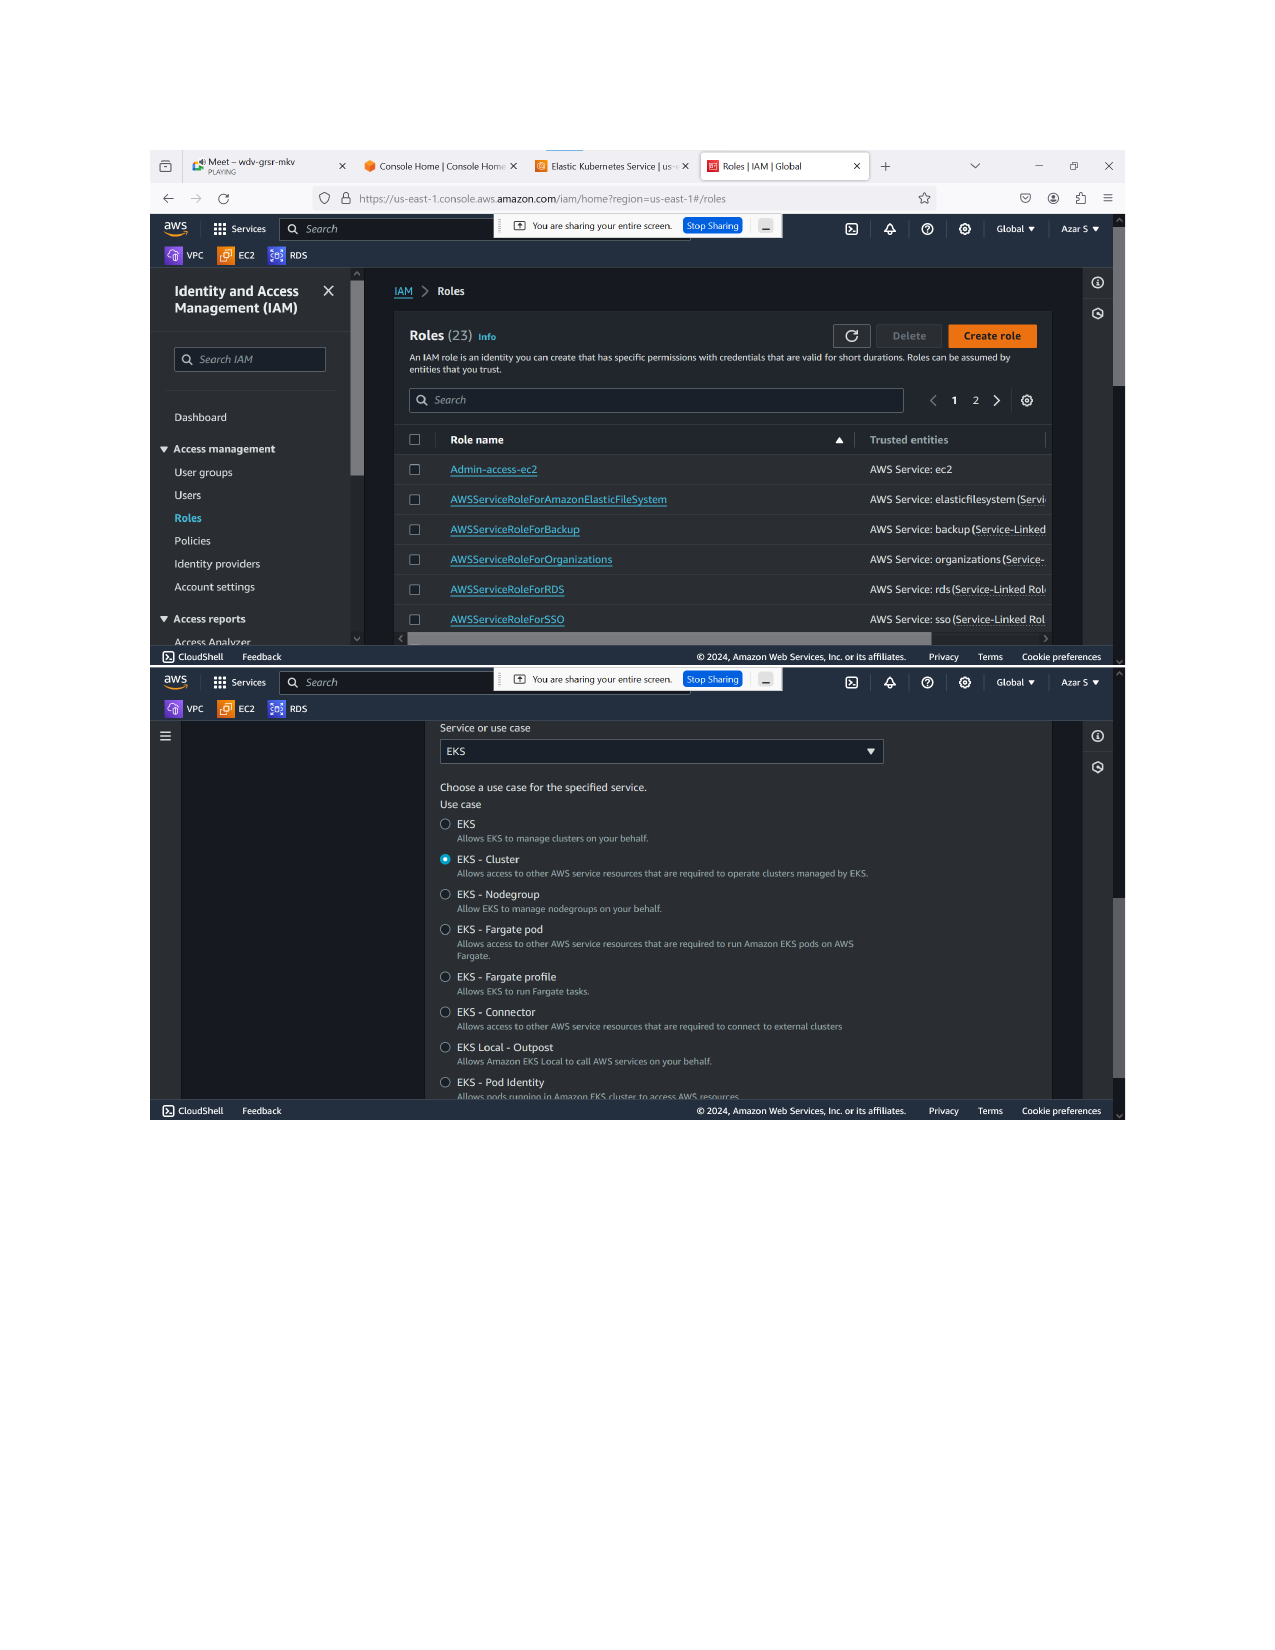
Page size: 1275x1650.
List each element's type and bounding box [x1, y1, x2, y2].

picture [150, 150, 1125, 665]
picture [150, 667, 1125, 1120]
